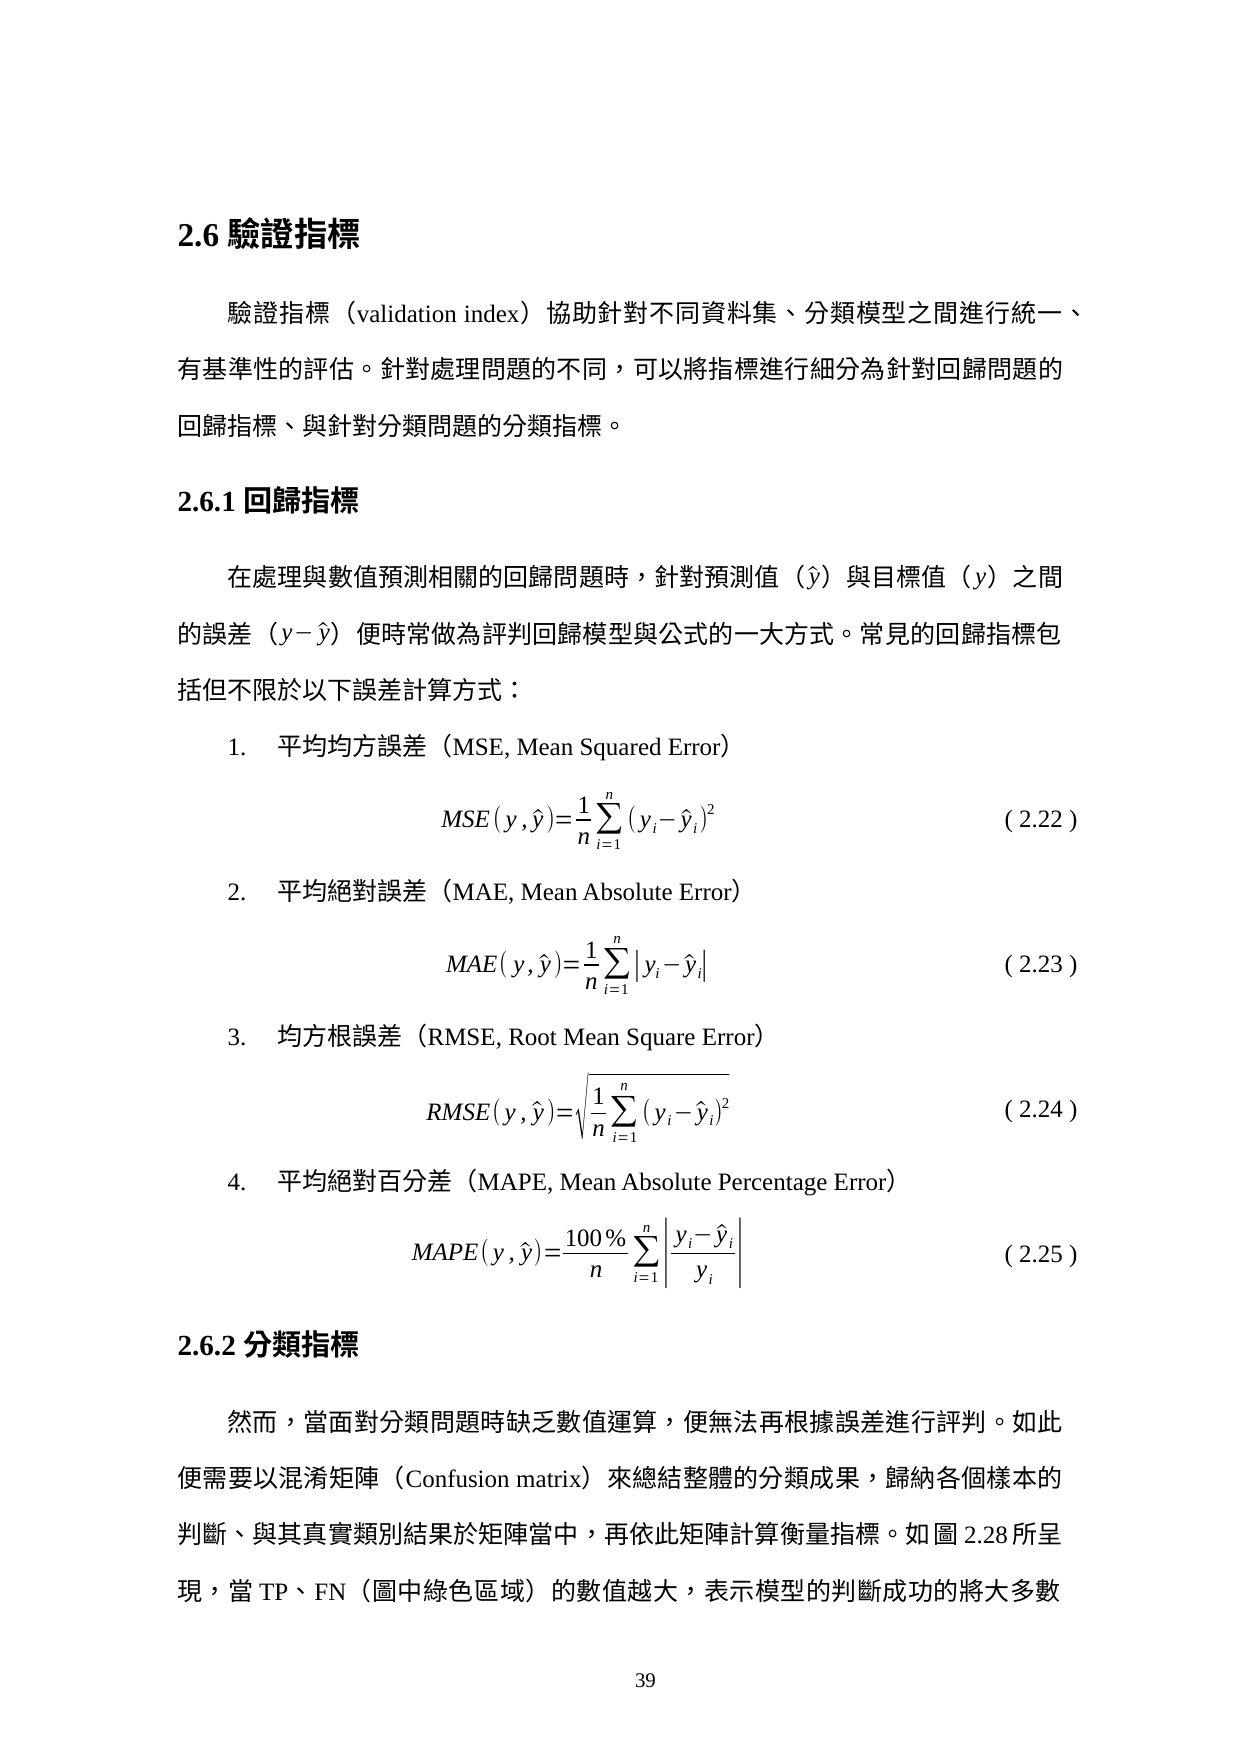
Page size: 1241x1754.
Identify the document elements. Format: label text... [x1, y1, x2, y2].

subtitle 分類指標 [177, 1305, 1063, 1380]
text 在處理與數值預測相關的回歸問題時，針對預測值（）與目標值（）之間的誤差（）便時常做為評判回歸模型與公式的一大方式。常見的回歸指標包括但不限於以下誤差計算方式： [177, 557, 1063, 707]
text 驗證指標（validation index）協助針對不同資料集、分類模型之間進行統一、有基準性的評估。針對處理問題的不同，可以將指標進行細分為針對回歸問題的回歸指標、與針對分類問題的分類指標。 [177, 293, 1063, 443]
subtitle 驗證指標 [177, 194, 1063, 269]
list 平均絕對百分差（MAPE, Mean Absolute Percentage Error） [227, 1160, 1063, 1198]
subtitle 回歸指標 [177, 461, 1063, 536]
list 平均絕對誤差（MAE, Mean Absolute Error） [227, 870, 1063, 908]
list 平均均方誤差（MSE, Mean Squared Error） [227, 725, 1063, 763]
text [177, 1402, 1063, 1608]
list 均方根誤差（RMSE, Root Mean Square Error） [227, 1015, 1063, 1053]
